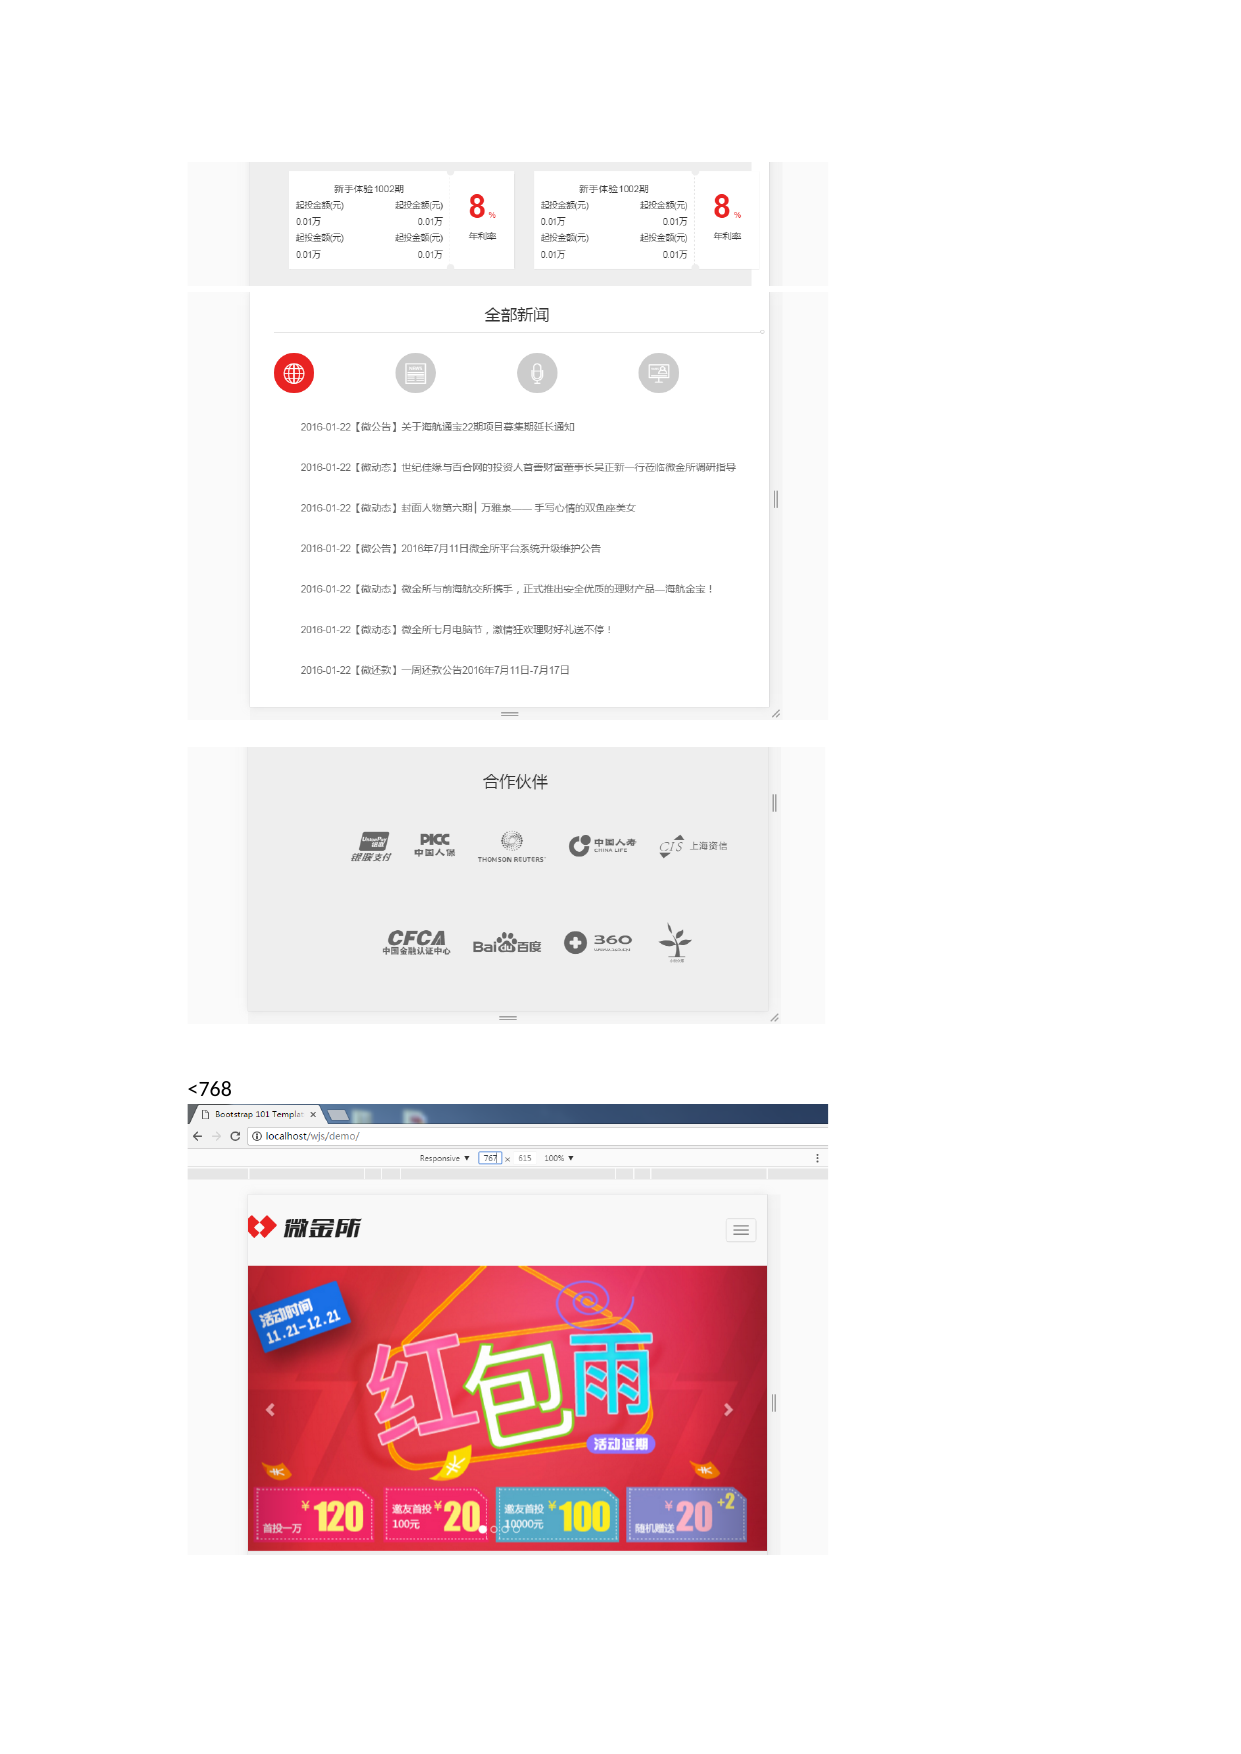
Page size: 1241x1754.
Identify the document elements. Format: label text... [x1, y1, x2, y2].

picture [187, 292, 829, 720]
text <768 [187, 1072, 1053, 1104]
picture [187, 1104, 829, 1555]
picture [187, 747, 826, 1024]
picture [187, 162, 829, 286]
